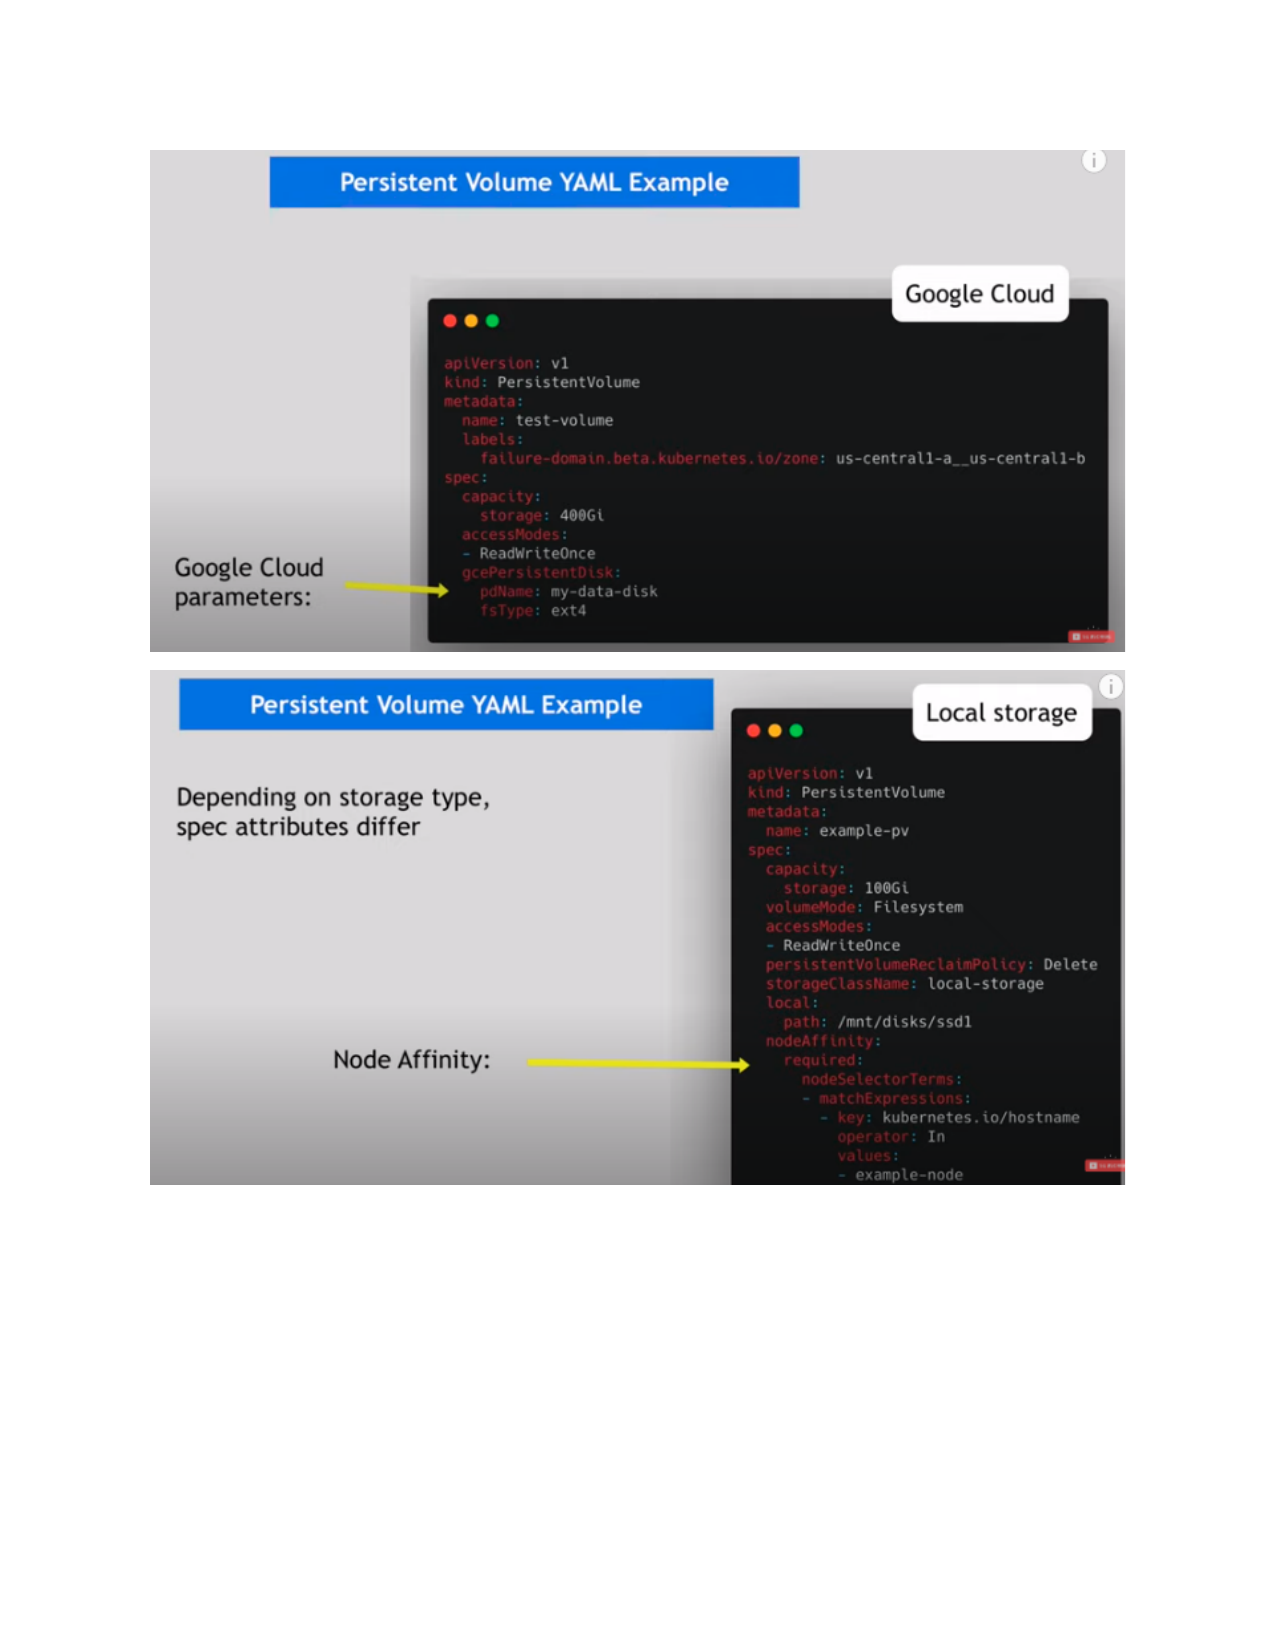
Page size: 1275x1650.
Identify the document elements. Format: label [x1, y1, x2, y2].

picture [150, 150, 1125, 652]
picture [150, 670, 1125, 1185]
